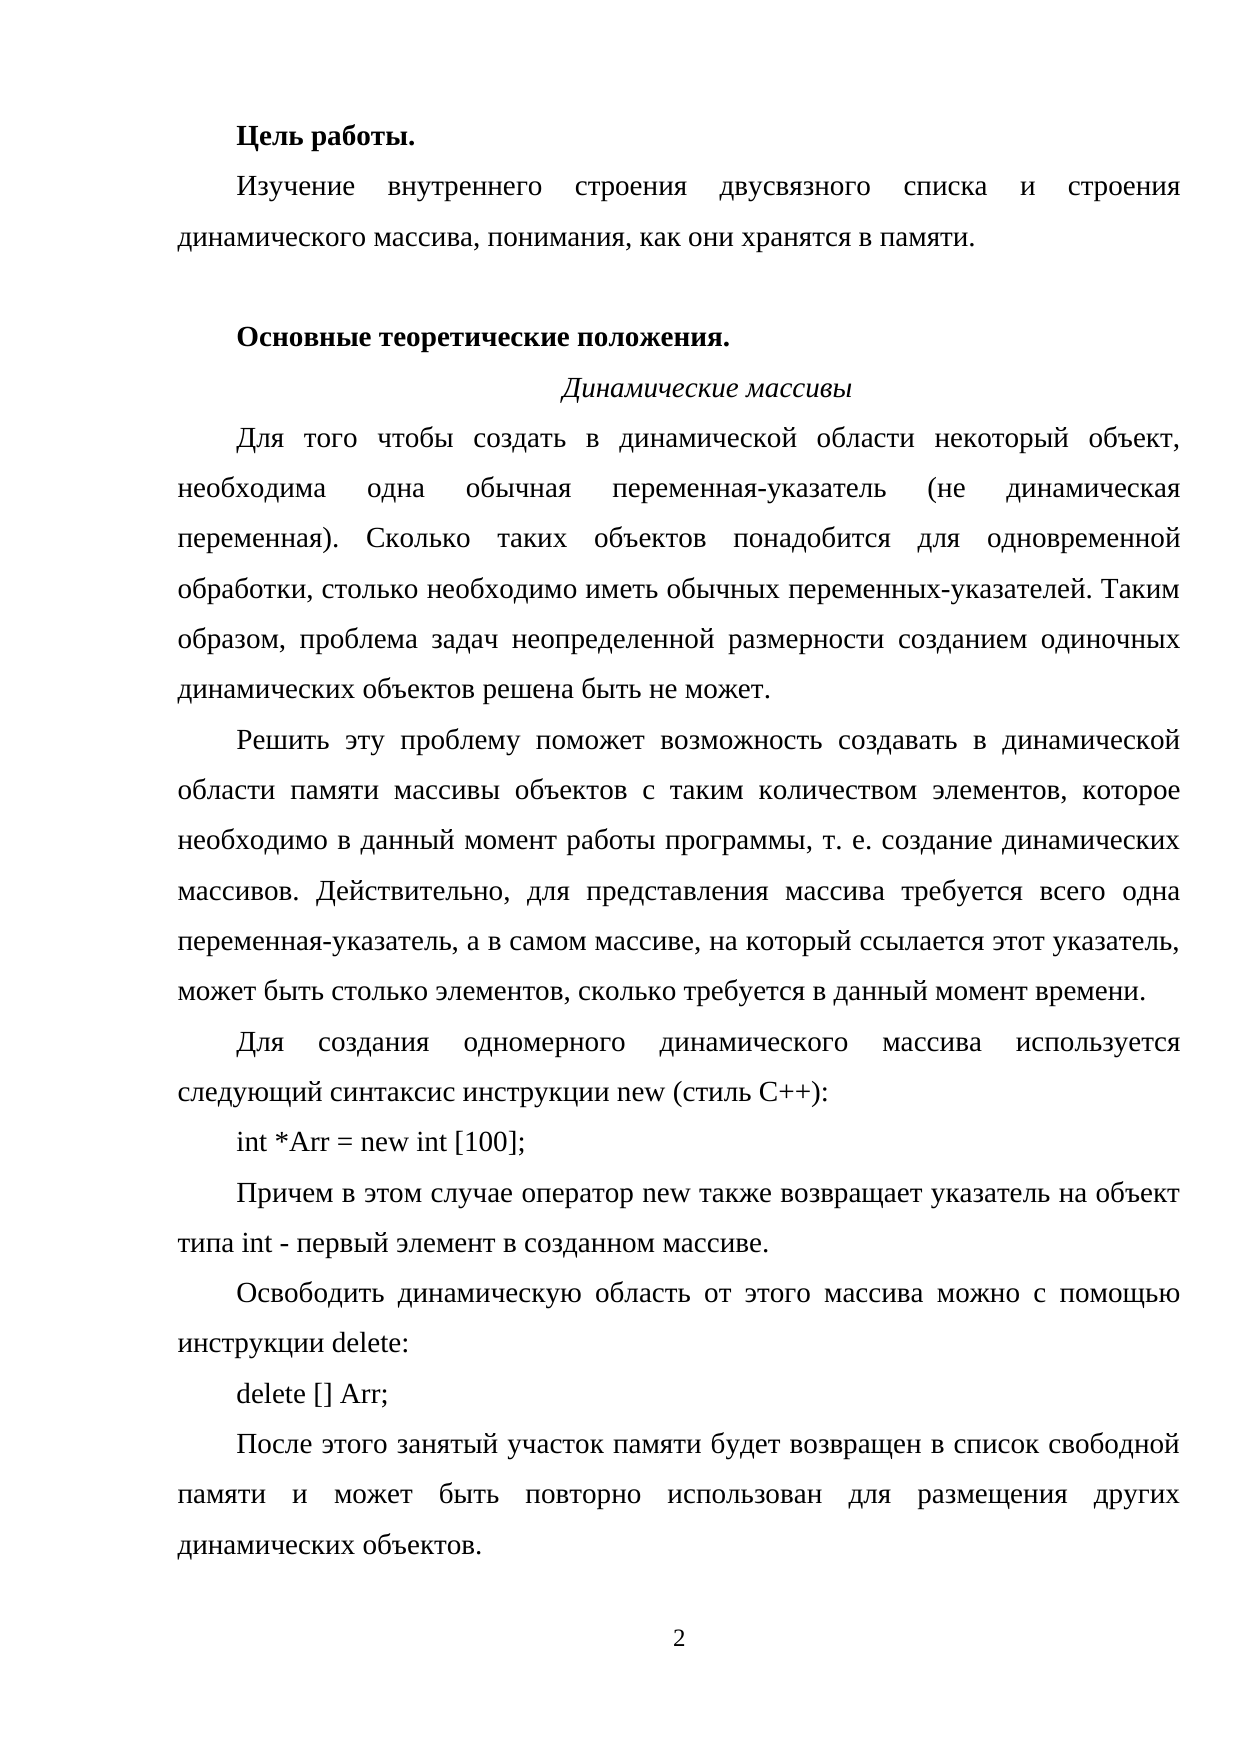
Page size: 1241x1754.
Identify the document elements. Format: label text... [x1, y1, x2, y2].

text Решить эту проблему поможет возможность создавать в динамической области памяти массивы объектов с таким количеством элементов, которое необходимо в данный момент работы программы, т. е. создание динамических массивов. Действительно, для представления массива требуется всего одна переменная-указатель, а в самом массиве, на который ссылается этот указатель, может быть столько элементов, сколько требуется в данный момент времени. [177, 722, 1181, 1007]
text Освободить динамическую область от этого массива можно с помощью инструкции delete: [177, 1275, 1181, 1359]
text После этого занятый участок памяти будет возвращен в список свободной памяти и может быть повторно использован для размещения других динамических объектов. [177, 1426, 1181, 1560]
text Основные теоретические положения. [177, 319, 1181, 353]
text Причем в этом случае оператор new также возвращает указатель на объект типа int - первый элемент в созданном массиве. [177, 1175, 1181, 1258]
text Для создания одномерного динамического массива используется следующий синтаксис инструкции new (стиль С++): [177, 1024, 1181, 1108]
text Изучение внутреннего строения двусвязного списка и строения динамического массива, понимания, как они хранятся в памяти. [177, 168, 1181, 252]
text delete [] Arr; [177, 1376, 1181, 1409]
text Цель работы. [177, 118, 1181, 152]
text Для того чтобы создать в динамической области некоторый объект, необходима одна обычная переменная-указатель (не динамическая переменная). Сколько таких объектов понадобится для одновременной обработки, столько необходимо иметь обычных переменных-указателей. Таким образом, проблема задач неопределенной размерности созданием одиночных динамических объектов решена быть не может. [177, 420, 1181, 705]
text int *Arr = new int [100]; [177, 1124, 1181, 1158]
text Динамические массивы [177, 370, 1181, 403]
